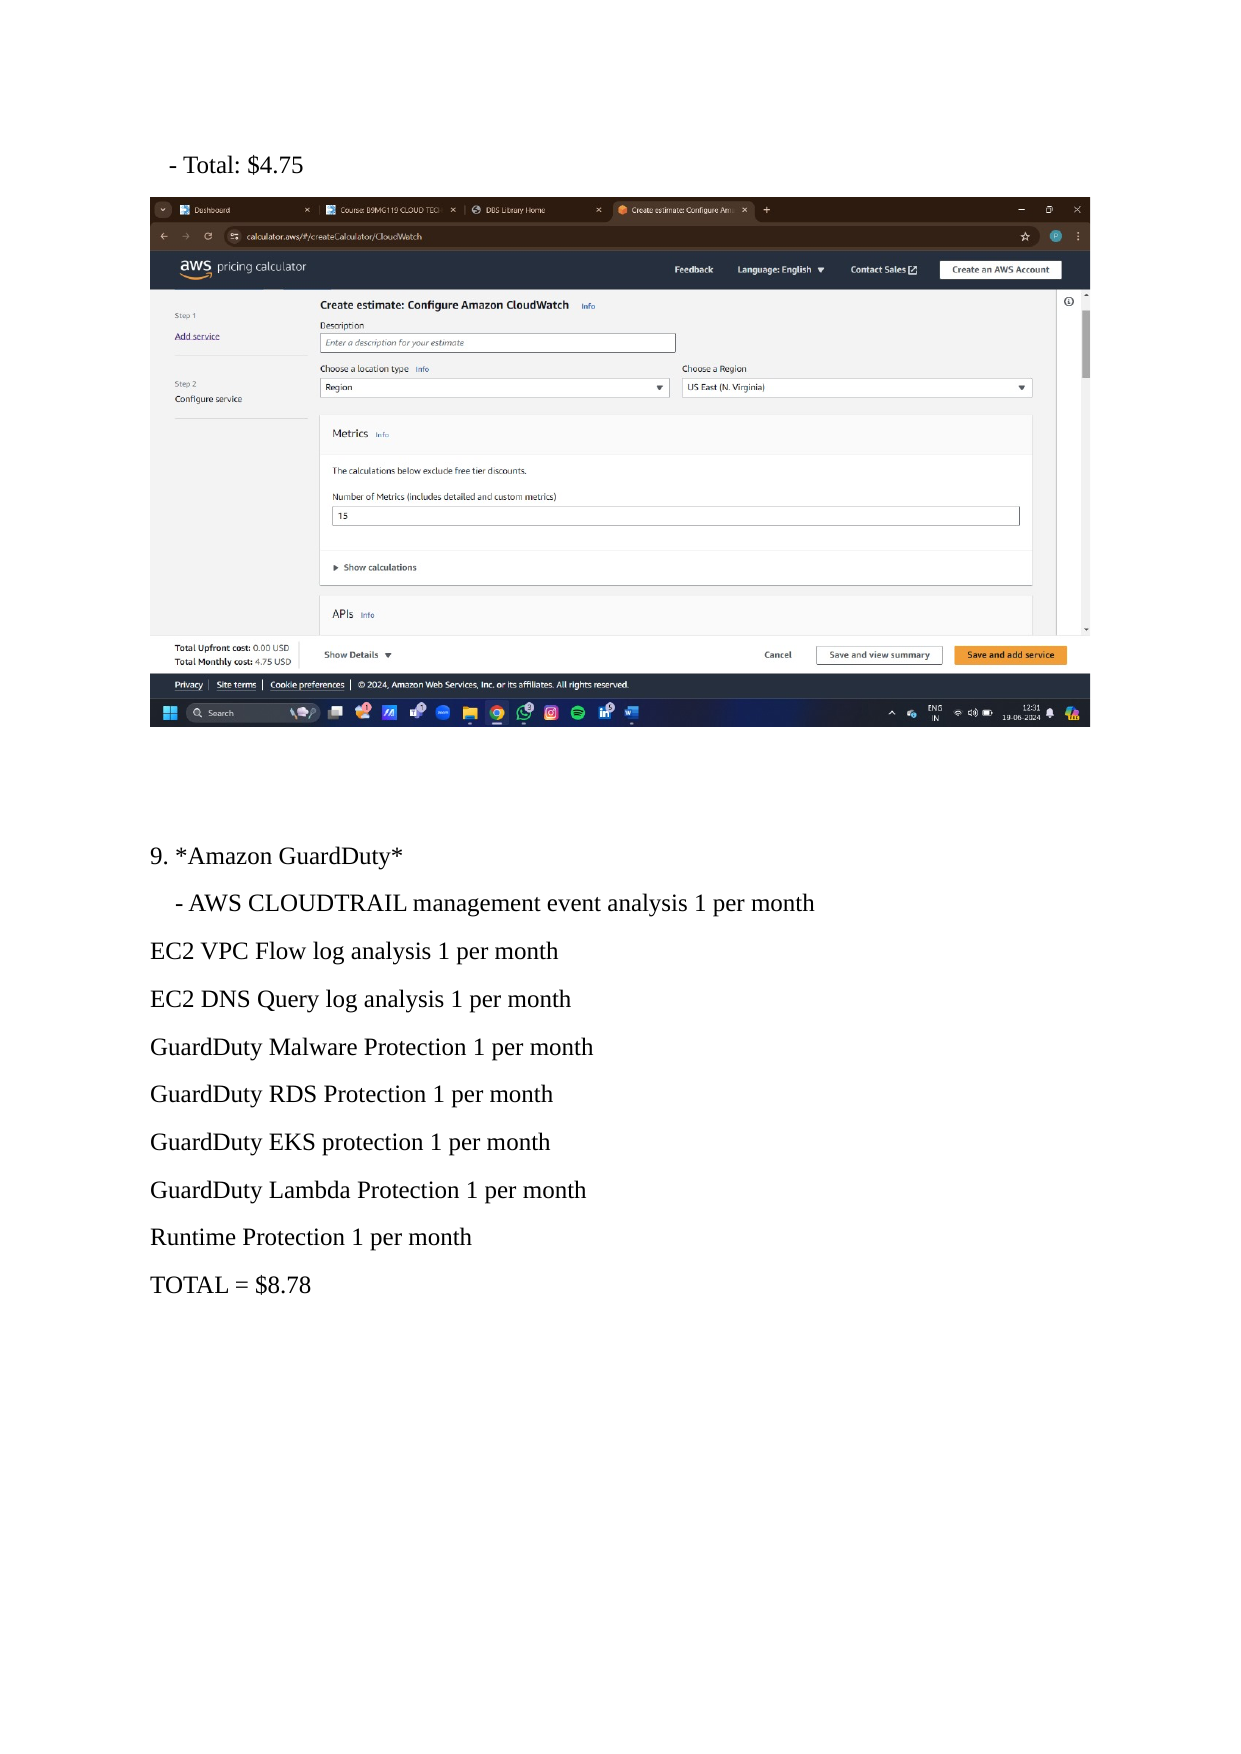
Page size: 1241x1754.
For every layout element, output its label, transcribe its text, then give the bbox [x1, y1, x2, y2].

text EC2 VPC Flow log analysis 1 per month [150, 936, 1090, 965]
text GuardDuty RDS Protection 1 per month [150, 1079, 1090, 1108]
text TOTAL = $8.78 [150, 1270, 1090, 1299]
text 9. *Amazon GuardDuty* [150, 841, 1090, 869]
text Runtime Protection 1 per month [150, 1222, 1090, 1251]
text GuardDuty Lambda Protection 1 per month [150, 1175, 1090, 1203]
text - AWS CLOUDTRAIL management event analysis 1 per month [150, 888, 1090, 917]
text GuardDuty EKS protection 1 per month [150, 1127, 1090, 1156]
picture [150, 197, 1091, 727]
text GuardDuty Malware Protection 1 per month [150, 1032, 1090, 1060]
text EC2 DNS Query log analysis 1 per month [150, 984, 1090, 1013]
text - Total: $4.75 [150, 150, 1090, 179]
